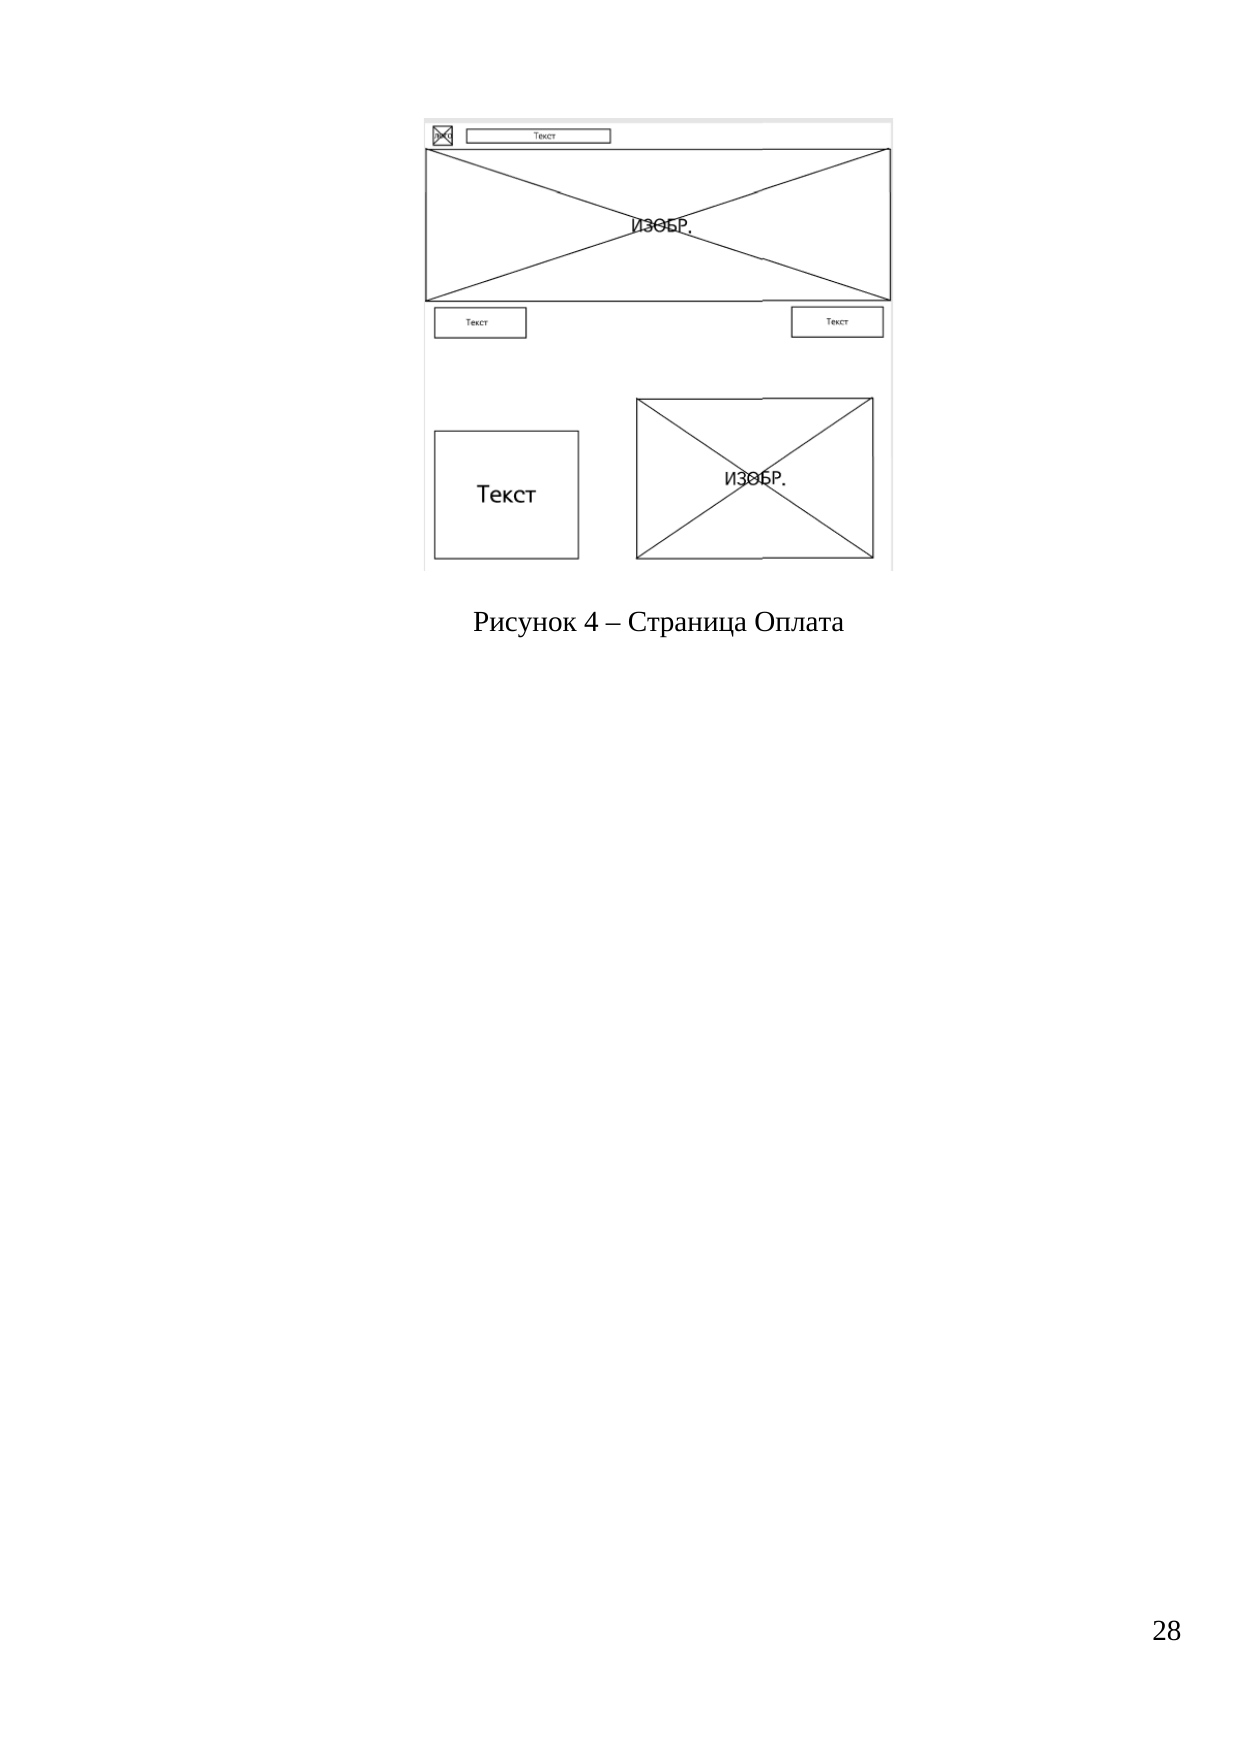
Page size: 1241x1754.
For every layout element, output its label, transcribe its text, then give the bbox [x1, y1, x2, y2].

picture [423, 118, 894, 571]
text Рисунок 4 – Страница Оплата [136, 604, 1181, 637]
